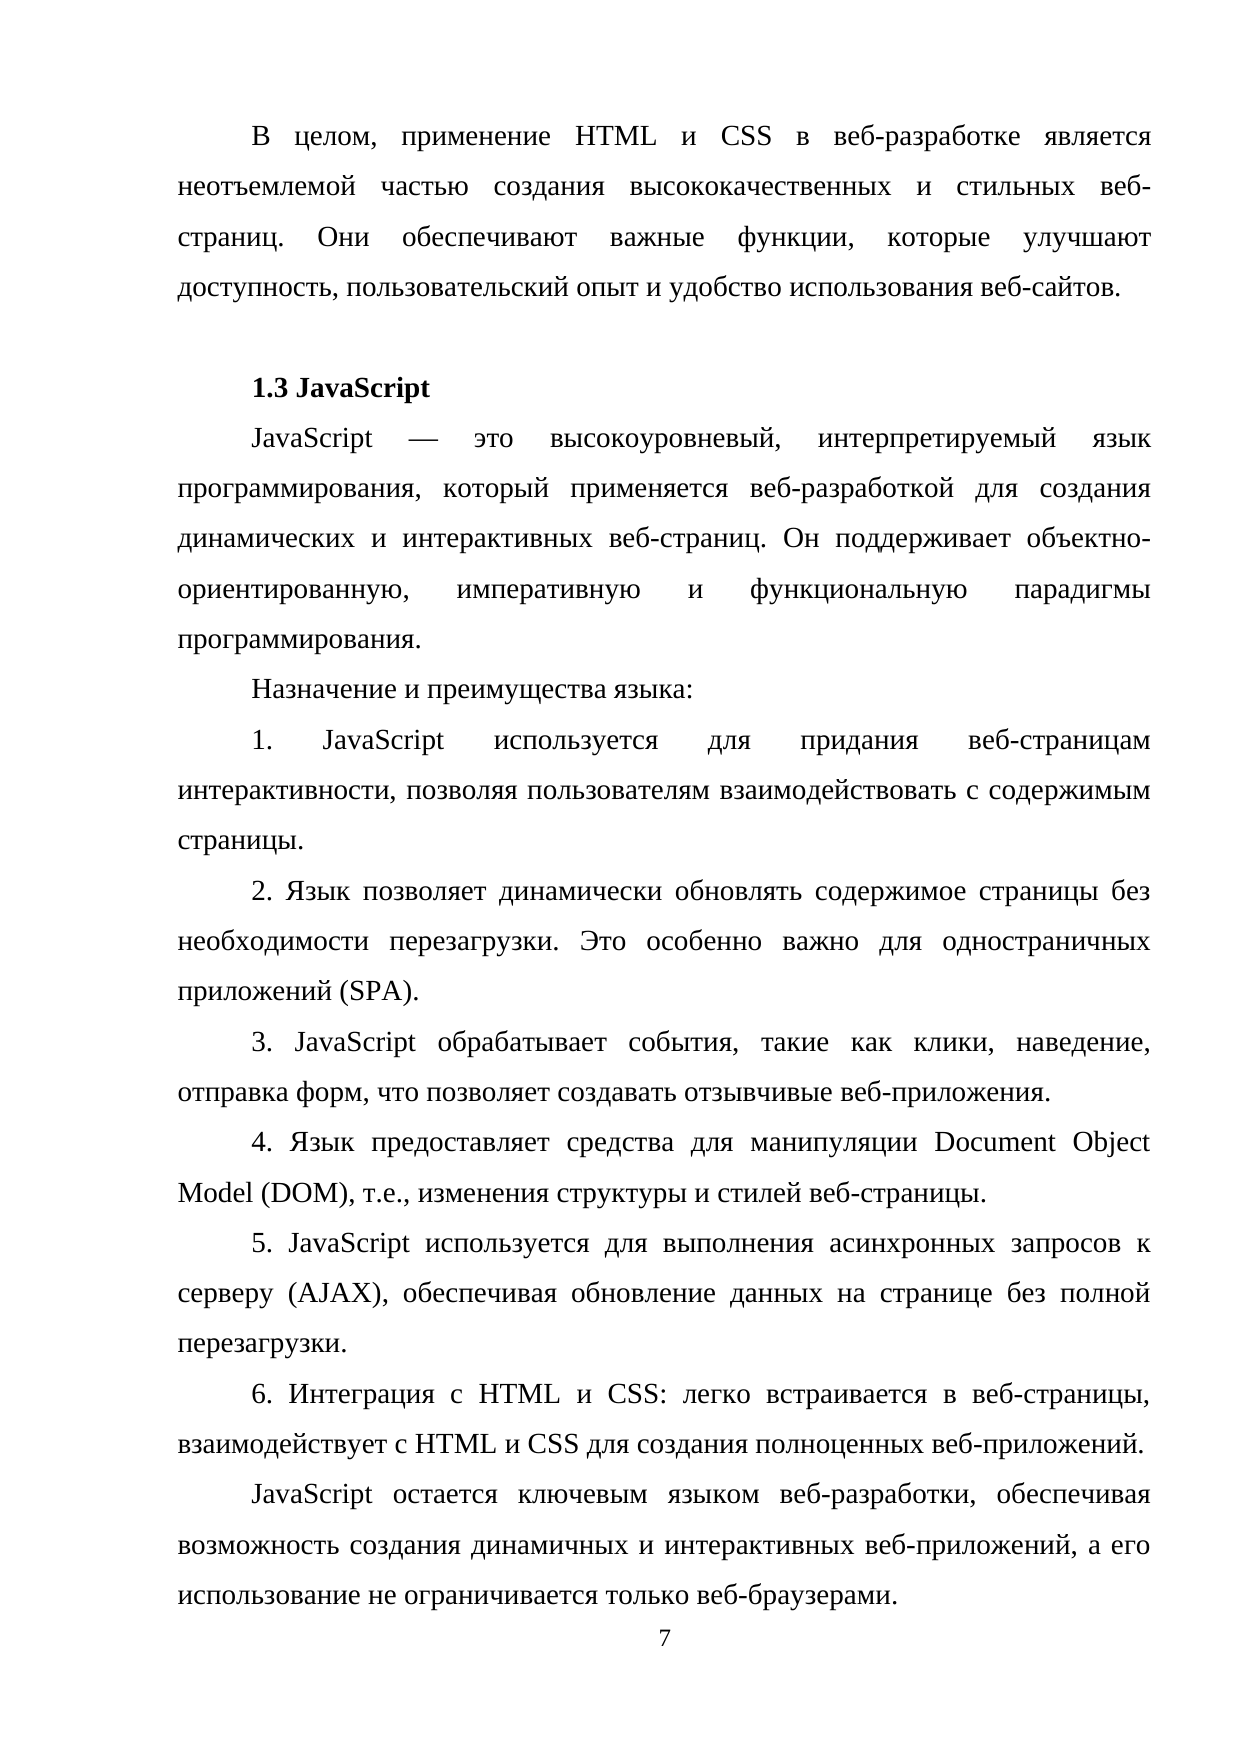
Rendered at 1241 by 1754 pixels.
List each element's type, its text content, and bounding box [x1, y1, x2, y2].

text 1. JavaScript используется для придания веб-страницам интерактивности, позволяя пользователям взаимодействовать с содержимым страницы. [177, 722, 1152, 856]
text JavaScript — это высокоуровневый, интерпретируемый язык программирования, который применяется веб-разработкой для создания динамических и интерактивных веб-страниц. Он поддерживает объектно-ориентированную, императивную и функциональную парадигмы программирования. [177, 420, 1152, 655]
text 4. Язык предоставляет средства для манипуляции Document Object Model (DOM), т.е., изменения структуры и стилей веб-страницы. [177, 1124, 1152, 1208]
subtitle JavaScript [236, 370, 1152, 403]
text В целом, применение HTML и CSS в веб-разработке является неотъемлемой частью создания высококачественных и стильных веб-страниц. Они обеспечивают важные функции, которые улучшают доступность, пользовательский опыт и удобство использования веб-сайтов. [177, 118, 1152, 303]
text 3. JavaScript обрабатывает события, такие как клики, наведение, отправка форм, что позволяет создавать отзывчивые веб-приложения. [177, 1024, 1152, 1108]
text JavaScript остается ключевым языком веб-разработки, обеспечивая возможность создания динамичных и интерактивных веб-приложений, а его использование не ограничивается только веб-браузерами. [177, 1477, 1152, 1611]
text 5. JavaScript используется для выполнения асинхронных запросов к серверу (AJAX), обеспечивая обновление данных на странице без полной перезагрузки. [177, 1225, 1152, 1359]
text 6. Интеграция с HTML и CSS: легко встраивается в веб-страницы, взаимодействует с HTML и CSS для создания полноценных веб-приложений. [177, 1376, 1152, 1460]
text 2. Язык позволяет динамически обновлять содержимое страницы без необходимости перезагрузки. Это особенно важно для одностраничных приложений (SPA). [177, 873, 1152, 1007]
text Назначение и преимущества языка: [177, 672, 1152, 705]
